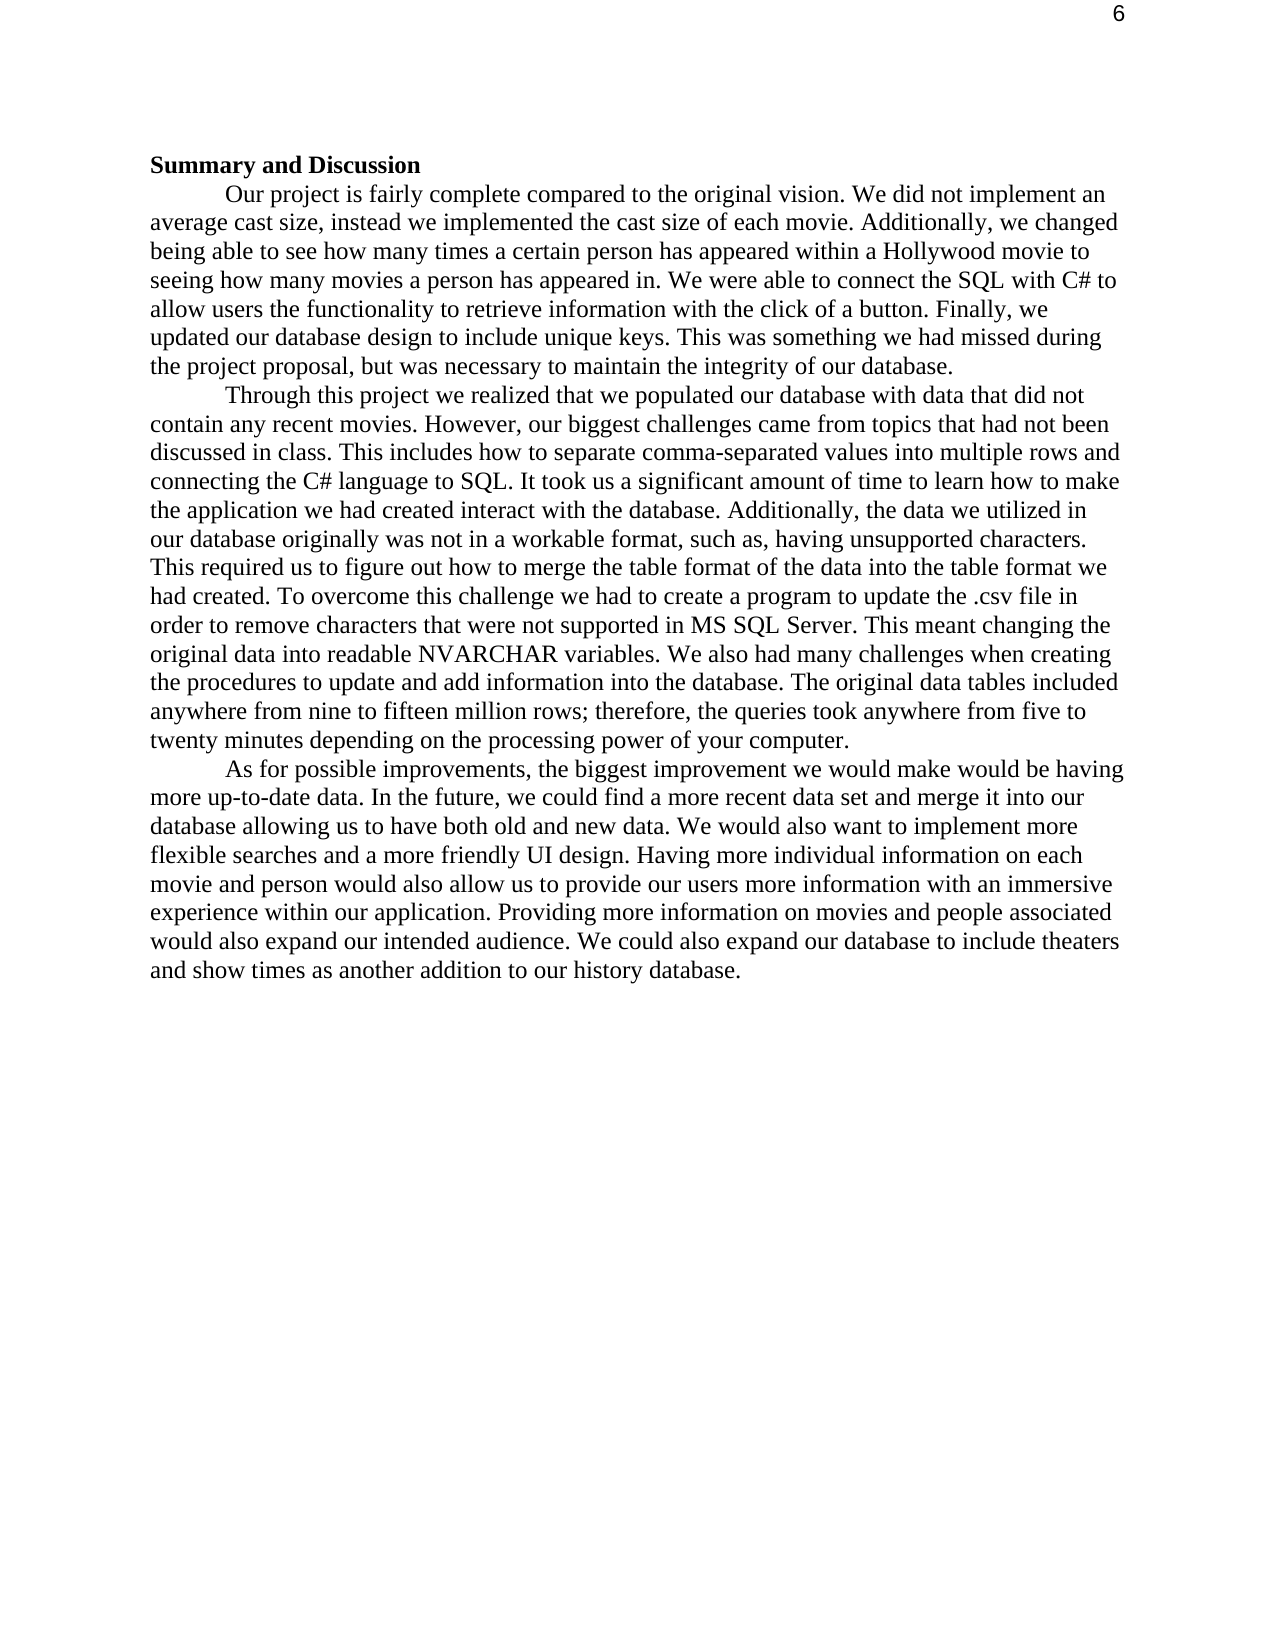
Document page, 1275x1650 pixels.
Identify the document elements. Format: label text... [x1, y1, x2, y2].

text Summary and Discussion [150, 150, 1125, 179]
text Our project is fairly complete compared to the original vision. We did not implement an average cast size, instead we implemented the cast size of each movie. Additionally, we changed being able to see how many times a certain person has appeared within a Hollywood movie to seeing how many movies a person has appeared in. We were able to connect the SQL with C# to allow users the functionality to retrieve information with the click of a button. Finally, we updated our database design to include unique keys. This was something we had missed during the project proposal, but was necessary to maintain the integrity of our database. [150, 179, 1125, 380]
text As for possible improvements, the biggest improvement we would make would be having more up-to-date data. In the future, we could find a more recent data set and merge it into our database allowing us to have both old and new data. We would also want to implement more flexible searches and a more friendly UI design. Having more individual information on each movie and person would also allow us to provide our users more information with an immersive experience within our application. Providing more information on movies and people associated would also expand our intended audience. We could also expand our database to include theaters and show times as another addition to our history database. [150, 754, 1125, 984]
text Through this project we realized that we populated our database with data that did not contain any recent movies. However, our biggest challenges came from topics that had not been discussed in class. This includes how to separate comma-separated values into multiple rows and connecting the C# language to SQL. It took us a significant amount of time to learn how to make the application we had created interact with the database. Additionally, the data we utilized in our database originally was not in a workable format, such as, having unsupported characters. This required us to figure out how to merge the table format of the data into the table format we had created. To overcome this challenge we had to create a program to update the .csv file in order to remove characters that were not supported in MS SQL Server. This meant changing the original data into readable NVARCHAR variables. We also had many challenges when creating the procedures to update and add information into the database. The original data tables included anywhere from nine to fifteen million rows; therefore, the queries took anywhere from five to twenty minutes depending on the processing power of your computer. [150, 380, 1125, 754]
